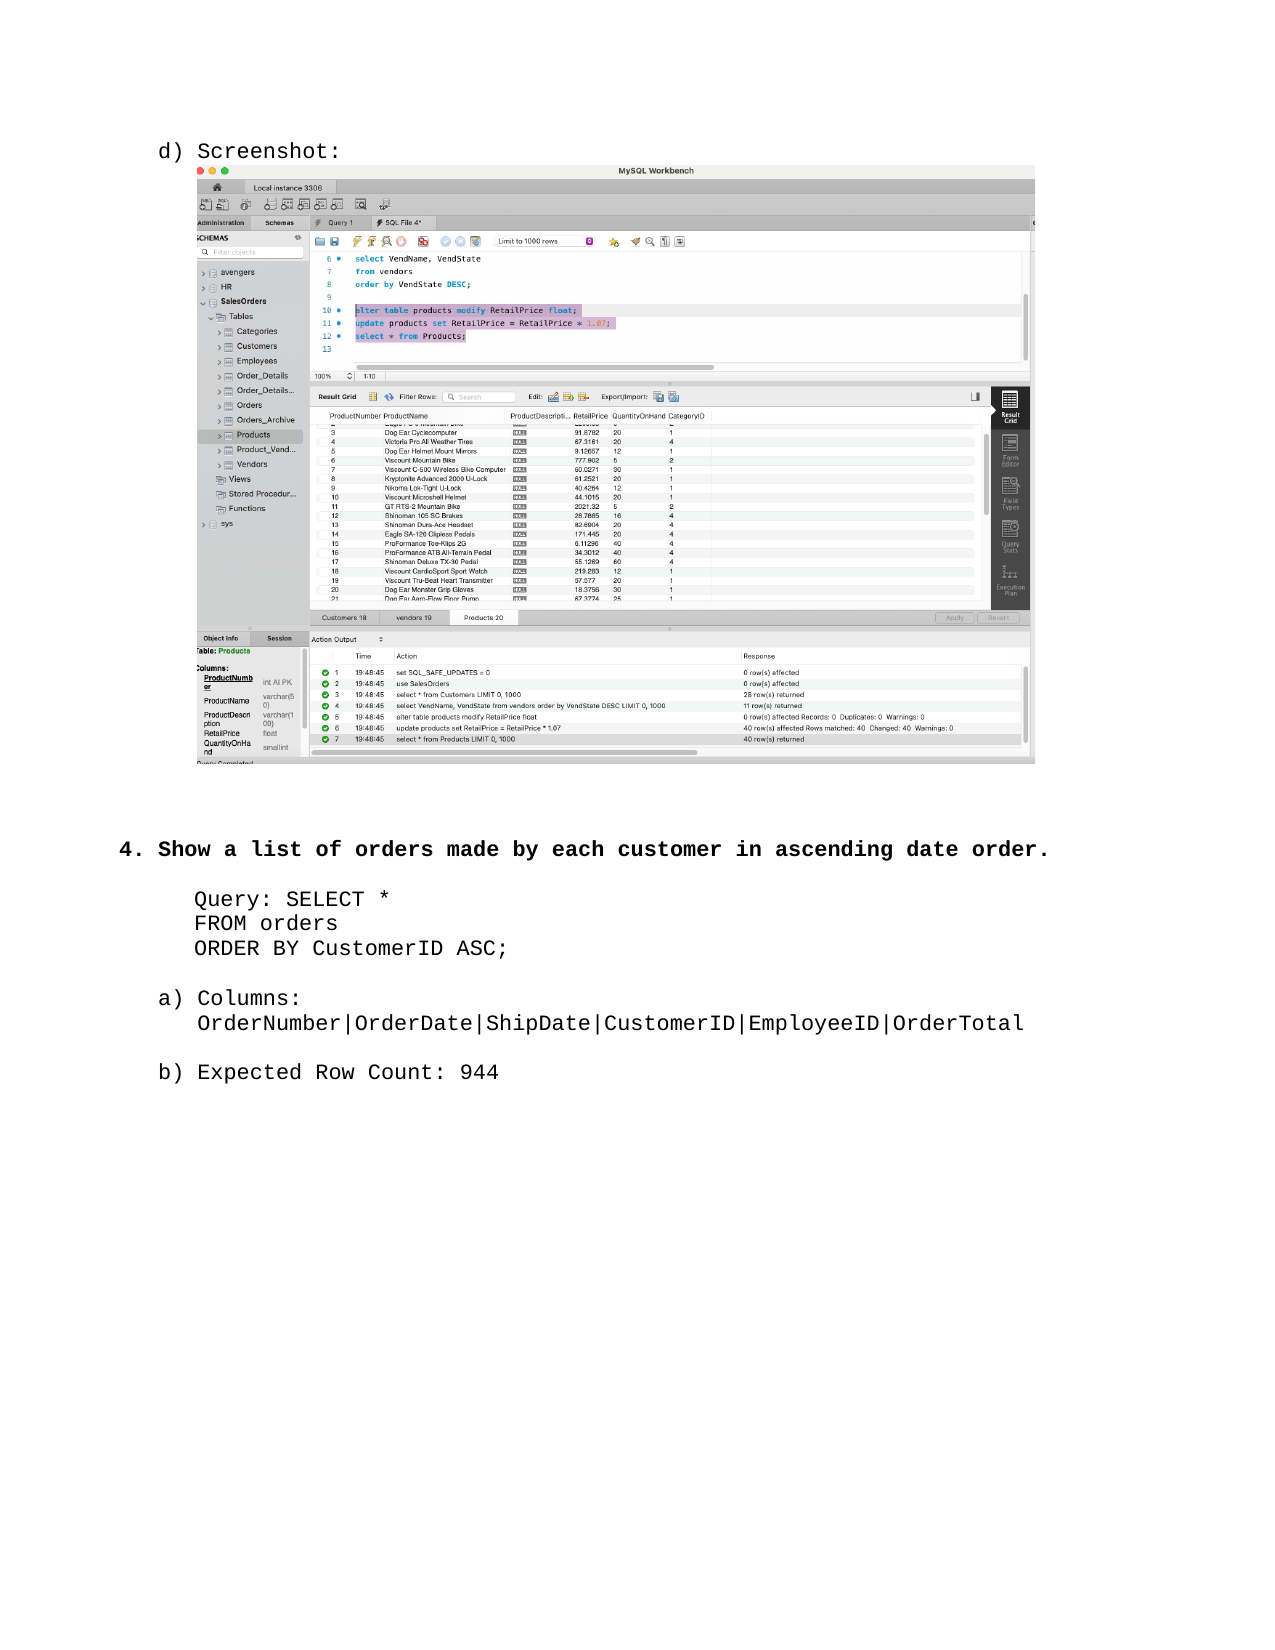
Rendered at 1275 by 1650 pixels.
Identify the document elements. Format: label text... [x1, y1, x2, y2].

text OrderNumber|OrderDate|ShipDate|CustomerID|EmployeeID|OrderTotal [197, 1012, 1144, 1037]
text FROM orders [194, 913, 1144, 937]
picture [197, 165, 1036, 764]
list Columns: [158, 987, 1144, 1012]
text ORDER BY CustomerID ASC; [194, 937, 1144, 962]
list Expected Row Count: 944 [158, 1061, 1144, 1086]
text Query: SELECT * [194, 888, 1144, 913]
list Show a list of orders made by each customer in ascending date order. [119, 838, 1144, 863]
